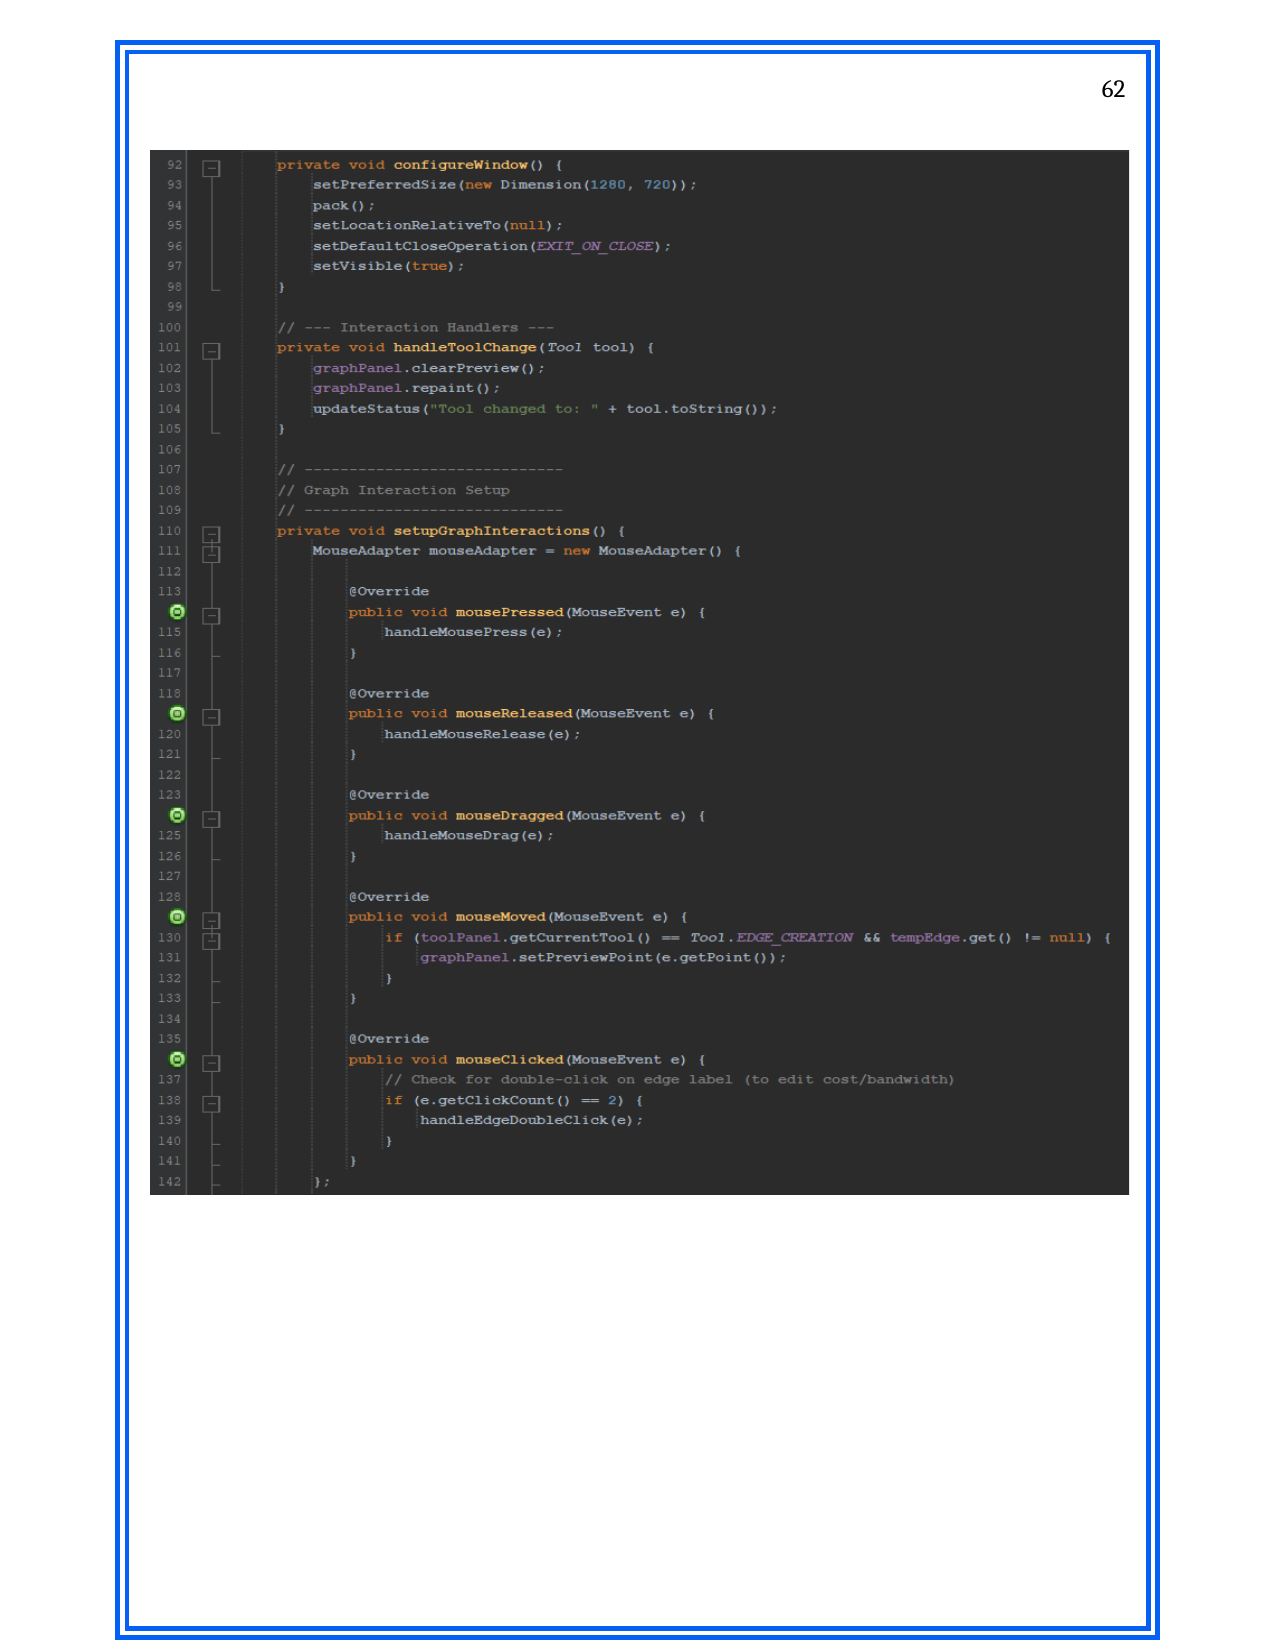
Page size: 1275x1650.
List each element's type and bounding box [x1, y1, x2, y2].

picture [150, 150, 1130, 1195]
